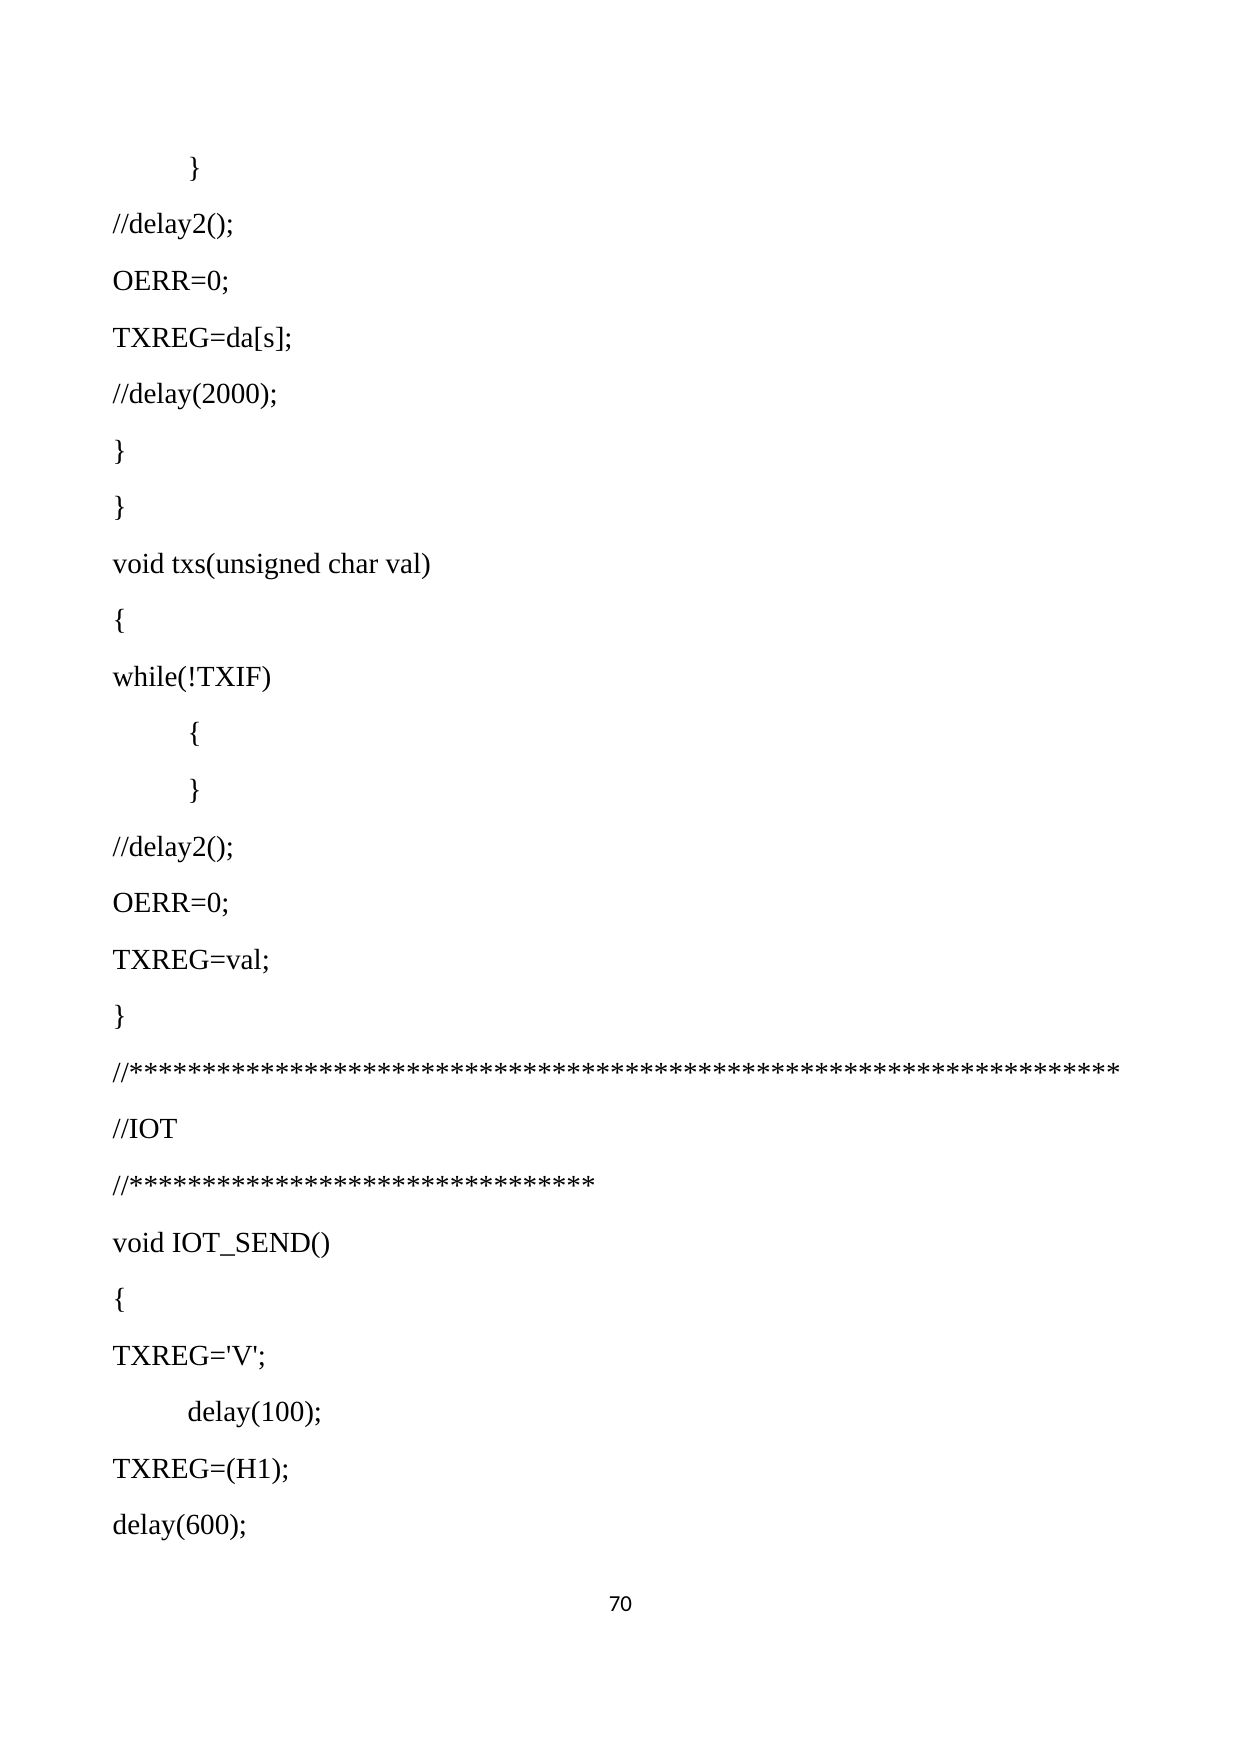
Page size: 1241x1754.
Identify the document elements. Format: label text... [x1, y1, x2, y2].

text delay(600); [112, 1507, 1128, 1541]
text while(!TXIF) [112, 659, 1128, 693]
text OERR=0; [112, 885, 1128, 919]
text } [112, 998, 1128, 1032]
text TXREG=val; [112, 942, 1128, 975]
text { [112, 1281, 1128, 1315]
text } [112, 433, 1128, 466]
text } [112, 489, 1128, 523]
text //******************************************************************** [112, 1055, 1128, 1088]
text TXREG=da[s]; [112, 320, 1128, 353]
text delay(100); [112, 1394, 1128, 1428]
text TXREG=(H1); [112, 1451, 1128, 1484]
text //delay(2000); [112, 376, 1128, 410]
text //delay2(); [112, 207, 1128, 240]
text { [112, 716, 1128, 749]
text //IOT [112, 1112, 1128, 1145]
text OERR=0; [112, 263, 1128, 297]
text } [112, 772, 1128, 806]
text void IOT_SEND() [112, 1225, 1128, 1258]
text //******************************** [112, 1168, 1128, 1202]
text void txs(unsigned char val) [112, 546, 1128, 579]
text TXREG='V'; [112, 1338, 1128, 1371]
text } [112, 150, 1128, 183]
text //delay2(); [112, 829, 1128, 862]
text { [112, 602, 1128, 636]
